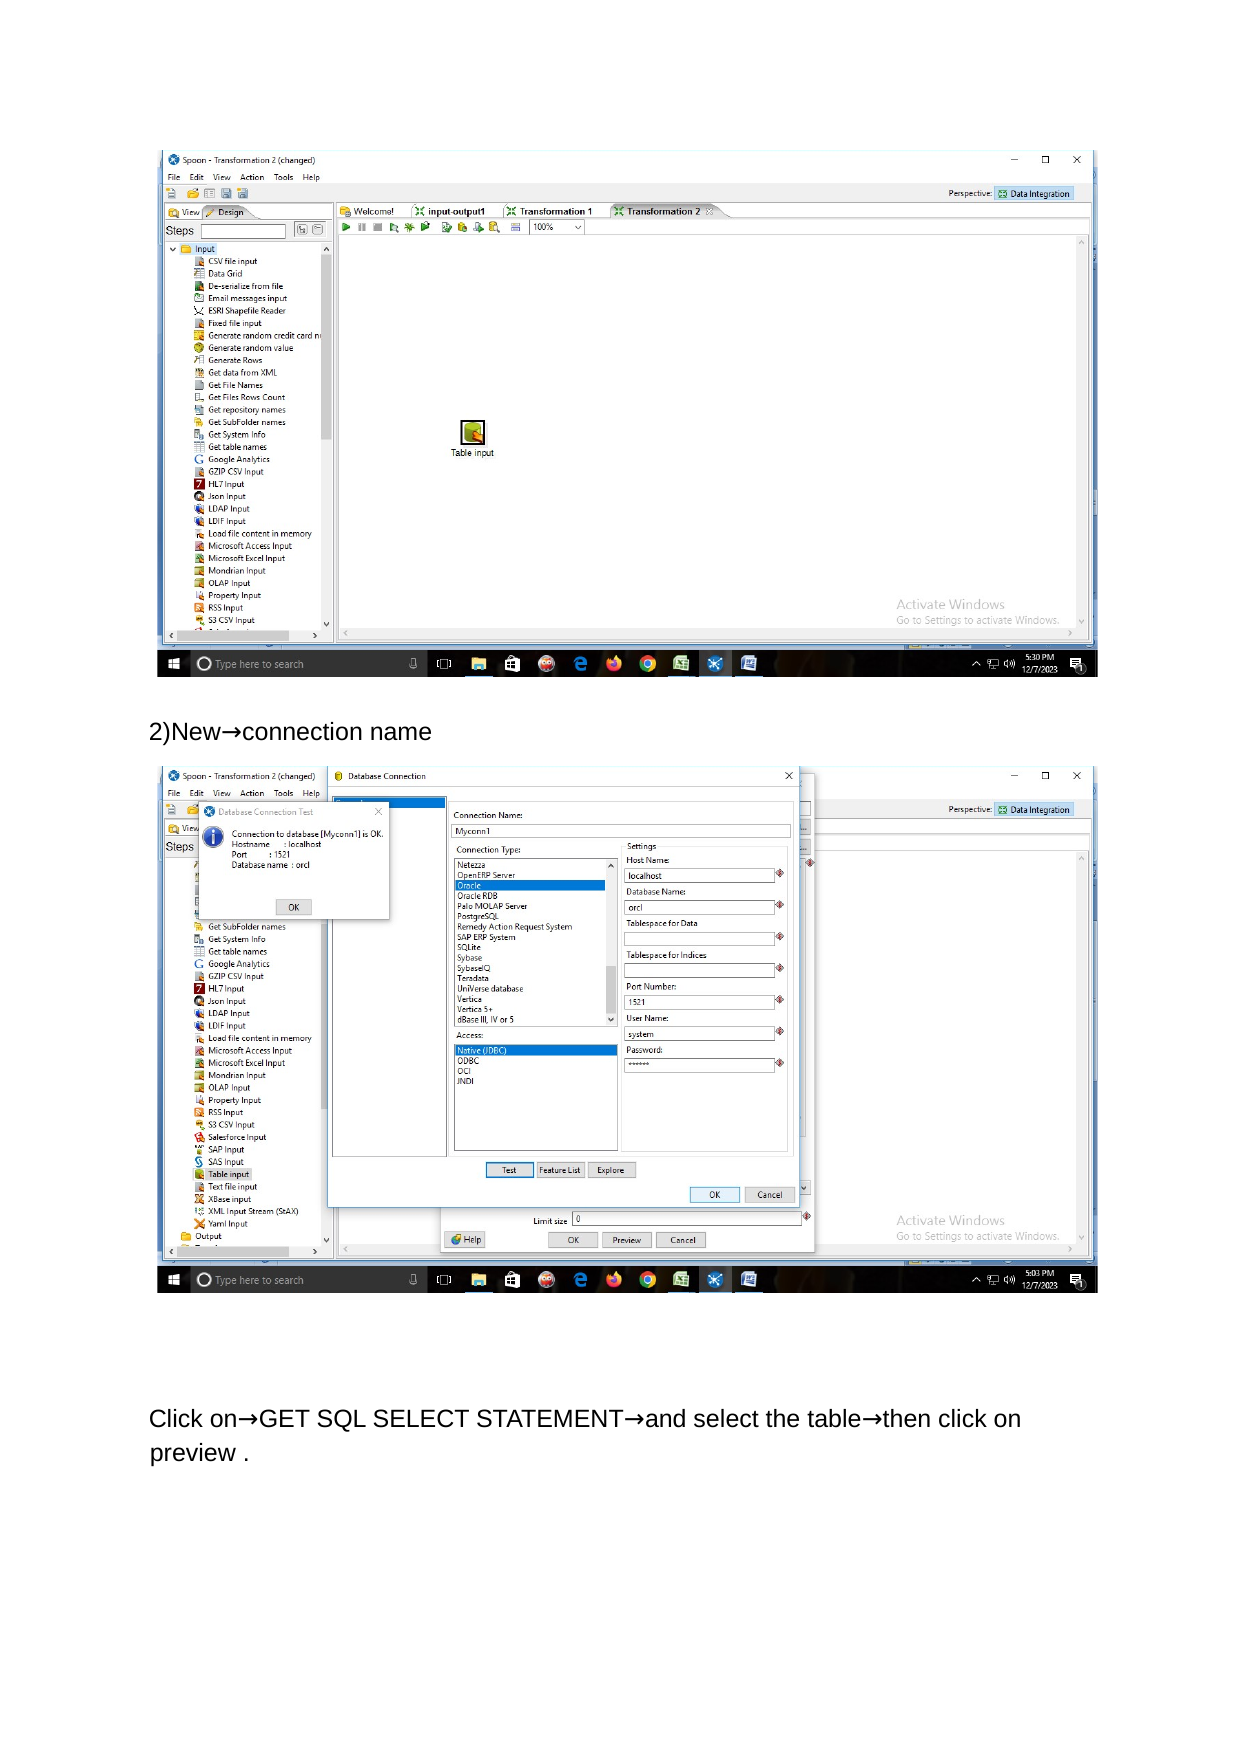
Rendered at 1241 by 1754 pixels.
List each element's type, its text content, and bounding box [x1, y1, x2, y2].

text 2)New→connection name [148, 713, 1086, 748]
text Click on→GET SQL SELECT STATEMENT→and select the table→then click on preview . [148, 1401, 1086, 1467]
picture [157, 766, 1098, 1293]
picture [157, 150, 1098, 677]
